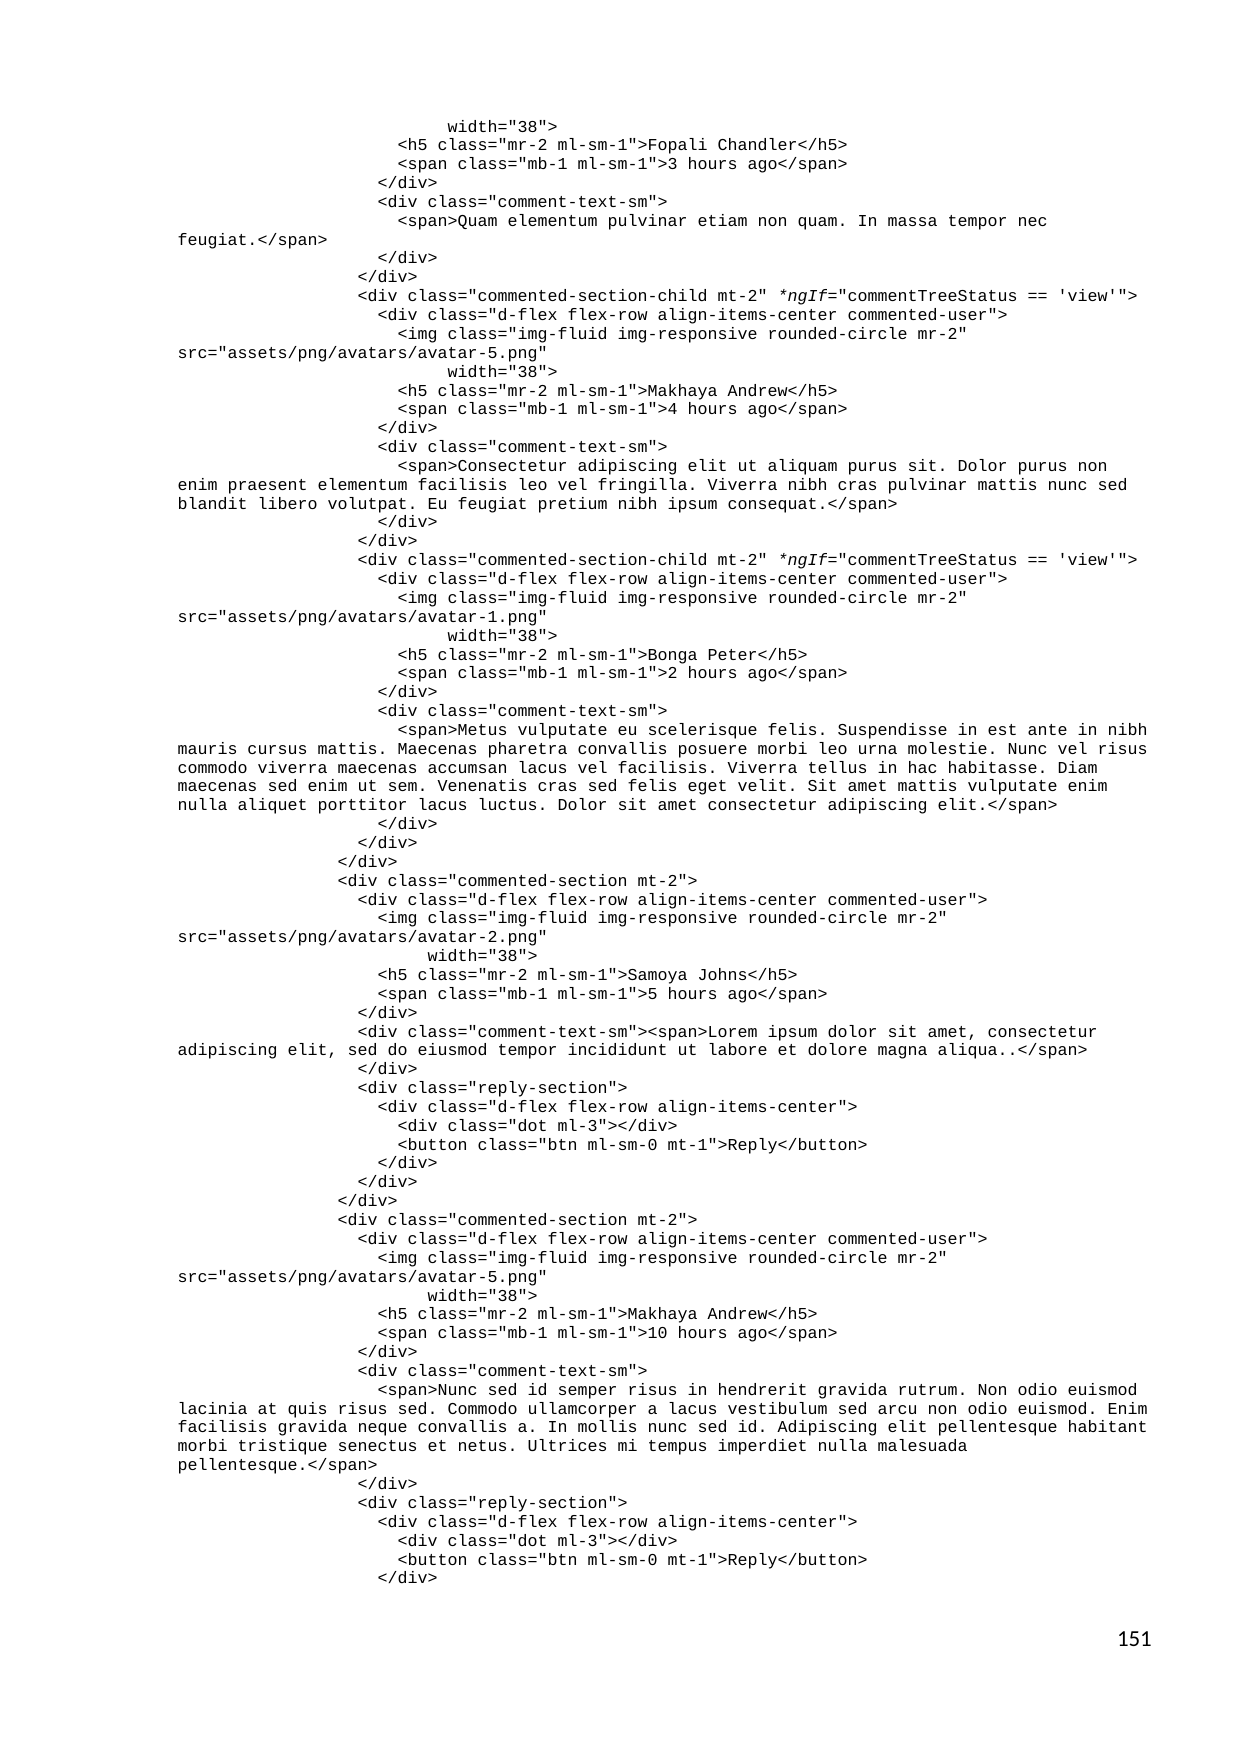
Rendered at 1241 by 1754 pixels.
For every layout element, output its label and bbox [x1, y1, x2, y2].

text [177, 118, 1152, 1589]
